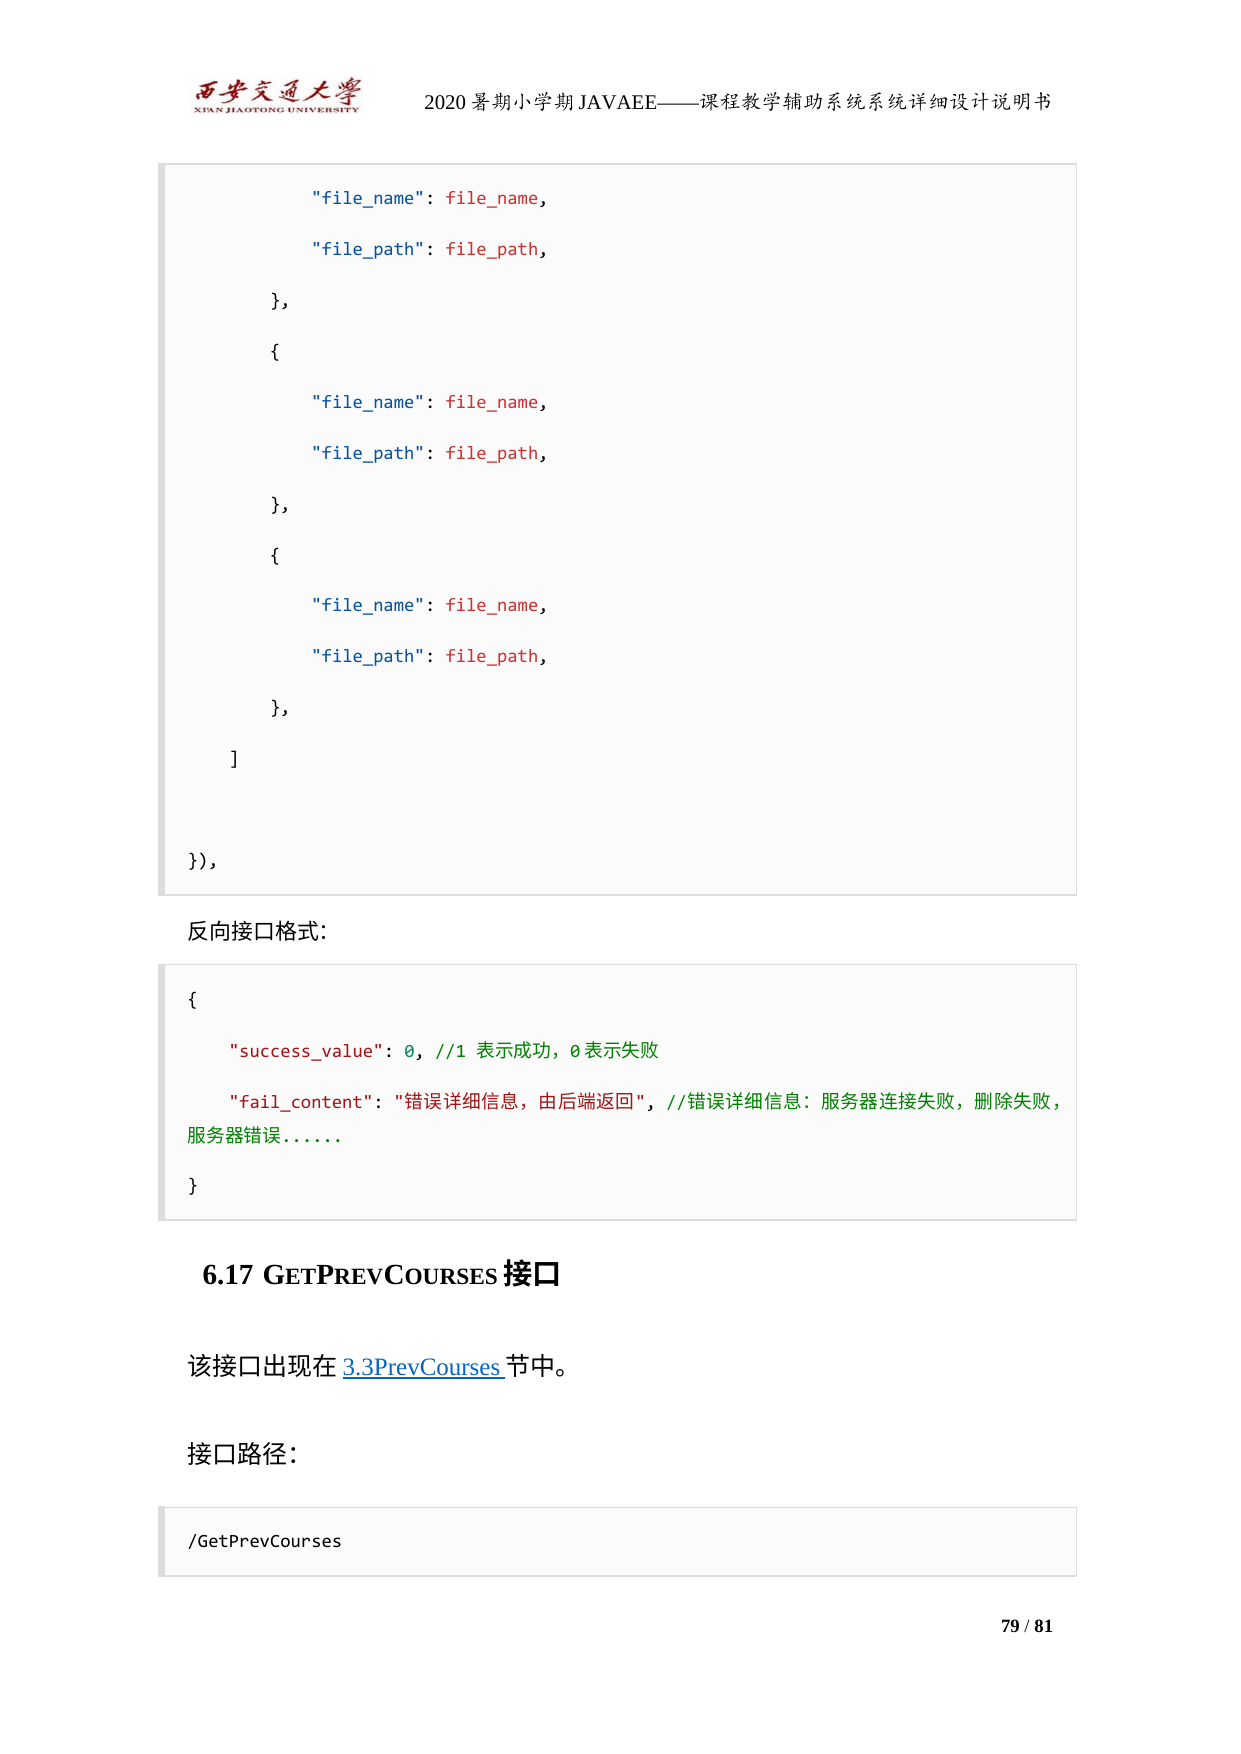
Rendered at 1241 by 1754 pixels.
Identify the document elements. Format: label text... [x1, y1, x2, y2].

text }, [165, 672, 1076, 723]
text }, [165, 469, 1076, 519]
subtitle GetPrevCourses接口 [202, 1238, 1053, 1306]
text ] [165, 723, 1076, 774]
text "file_name": file_name, [165, 165, 1076, 214]
text "file_path": file_path, [165, 621, 1076, 672]
text "success_value": 0, //1 表示成功，0表示失败 [165, 1014, 1076, 1065]
text { [165, 519, 1076, 571]
text 反向接口格式： [187, 913, 1053, 947]
text "file_path": file_path, [165, 214, 1076, 265]
text "file_name": file_name, [165, 571, 1076, 621]
text "file_path": file_path, [165, 418, 1076, 469]
picture [189, 77, 364, 114]
text } [165, 1150, 1076, 1219]
text "file_name": file_name, [165, 367, 1076, 418]
text }, [165, 265, 1076, 316]
text { [165, 316, 1076, 367]
text { [165, 965, 1076, 1014]
text }), [165, 825, 1076, 894]
text 该接口出现在3.3PrevCourses节中。 [187, 1331, 1053, 1399]
text "fail_content": "错误详细信息，由后端返回", //错误详细信息：服务器连接失败，删除失败，服务器错误...... [165, 1065, 1076, 1150]
text /GetPrevCourses [165, 1508, 1076, 1575]
text 接口路径： [187, 1419, 1053, 1487]
